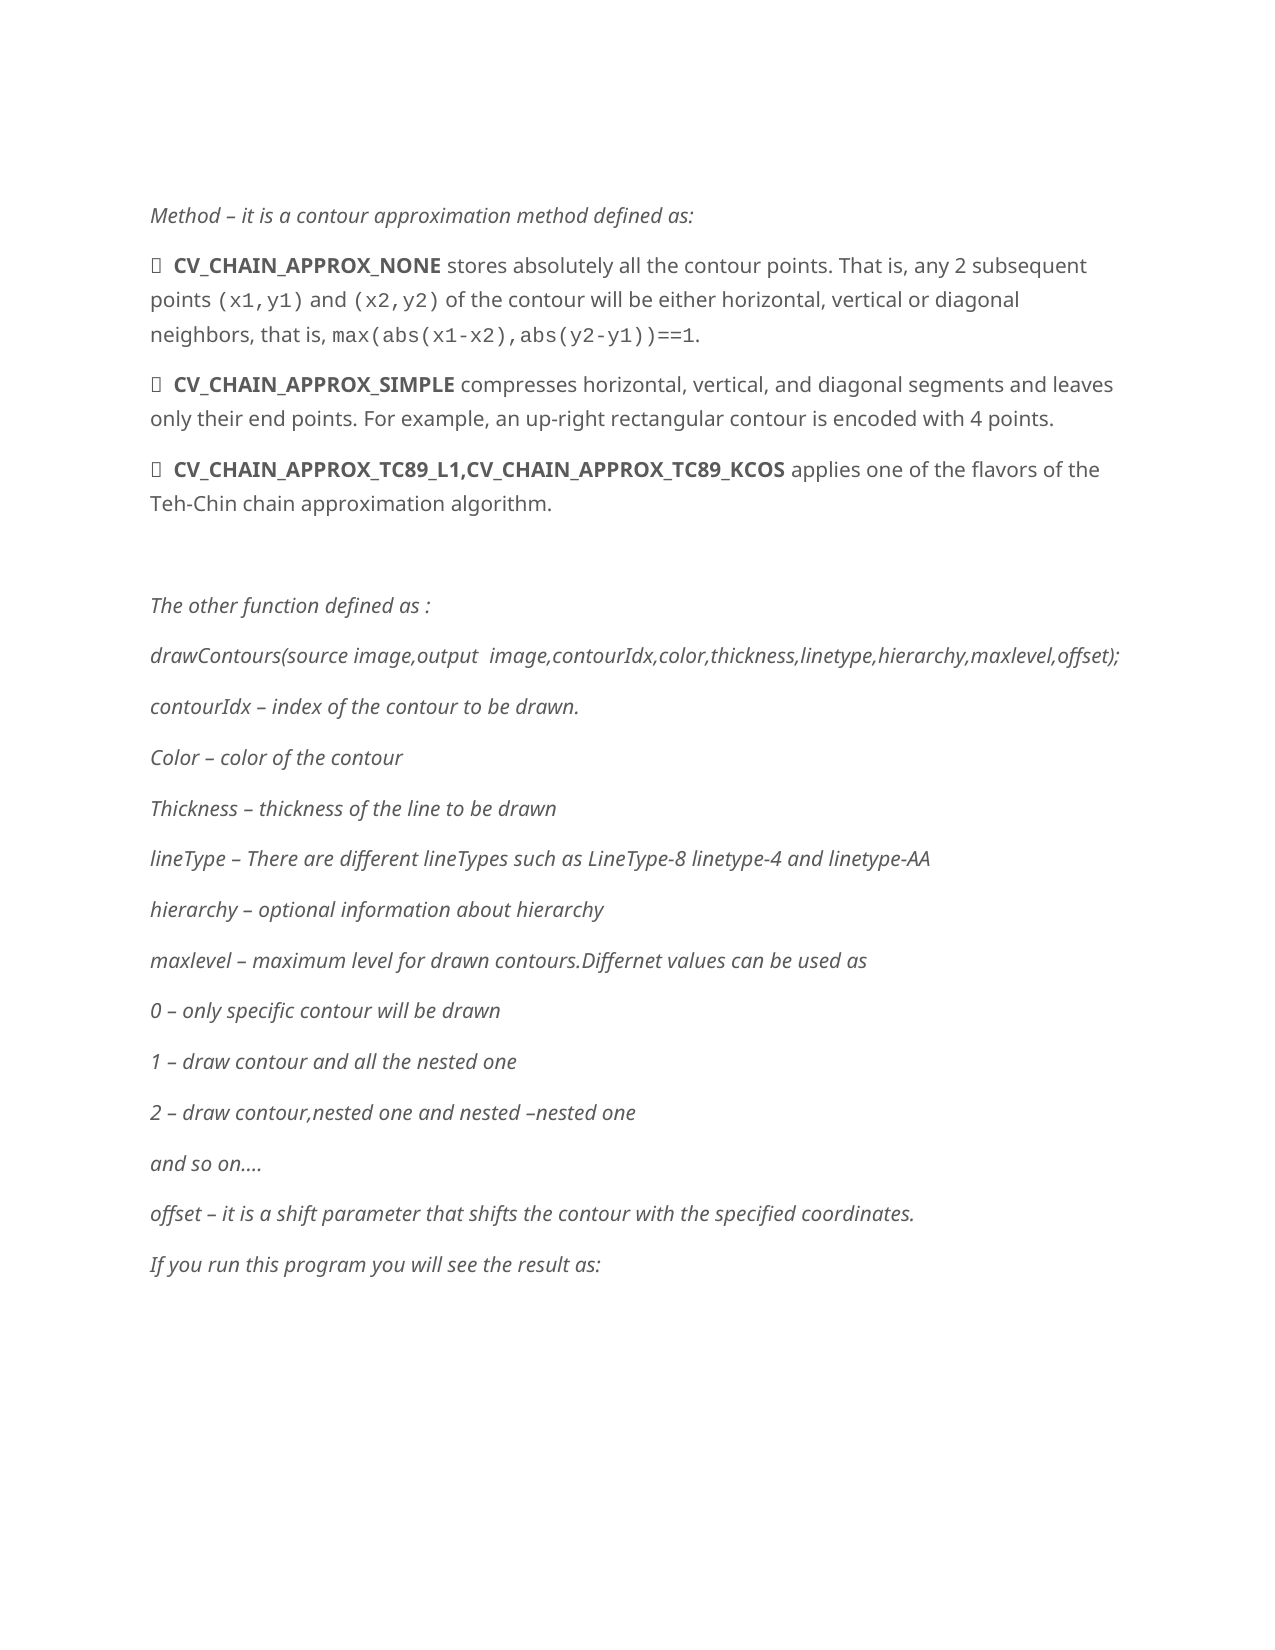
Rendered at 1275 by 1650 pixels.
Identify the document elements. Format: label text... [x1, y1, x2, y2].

text contourIdx – index of the contour to be drawn. [150, 692, 1125, 721]
text  CV_CHAIN_APPROX_SIMPLE compresses horizontal, vertical, and diagonal segments and leaves only their end points. For example, an up-right rectangular contour is encoded with 4 points. [150, 371, 1125, 433]
text Method – it is a contour approximation method defined as: [150, 201, 1125, 229]
text hierarchy – optional information about hierarchy [150, 895, 1125, 924]
text  CV_CHAIN_APPROX_NONE stores absolutely all the contour points. That is, any 2 subsequent points (x1,y1) and (x2,y2) of the contour will be either horizontal, vertical or diagonal neighbors, that is, max(abs(x1-x2),abs(y2-y1))==1. [150, 251, 1125, 348]
text Color – color of the contour [150, 743, 1125, 771]
text and so on…. [150, 1149, 1125, 1177]
text 1 – draw contour and all the nested one [150, 1047, 1125, 1076]
text offset – it is a shift parameter that shifts the contour with the specified coordinates. [150, 1199, 1125, 1228]
text The other function defined as : [150, 591, 1125, 619]
text  CV_CHAIN_APPROX_TC89_L1,CV_CHAIN_APPROX_TC89_KCOS applies one of the flavors of the Teh-Chin chain approximation algorithm. [150, 455, 1125, 518]
text maxlevel – maximum level for drawn contours.Differnet values can be used as [150, 946, 1125, 974]
text 0 – only specific contour will be drawn [150, 997, 1125, 1025]
text If you run this program you will see the result as: [150, 1250, 1125, 1279]
text lineType – There are different lineTypes such as LineType-8 linetype-4 and linetype-AA [150, 844, 1125, 873]
text 2 – draw contour,nested one and nested –nested one [150, 1098, 1125, 1127]
text drawContours(source image,output image,contourIdx,color,thickness,linetype,hierarchy,maxlevel,offset); [150, 642, 1125, 670]
text Thickness – thickness of the line to be drawn [150, 794, 1125, 822]
